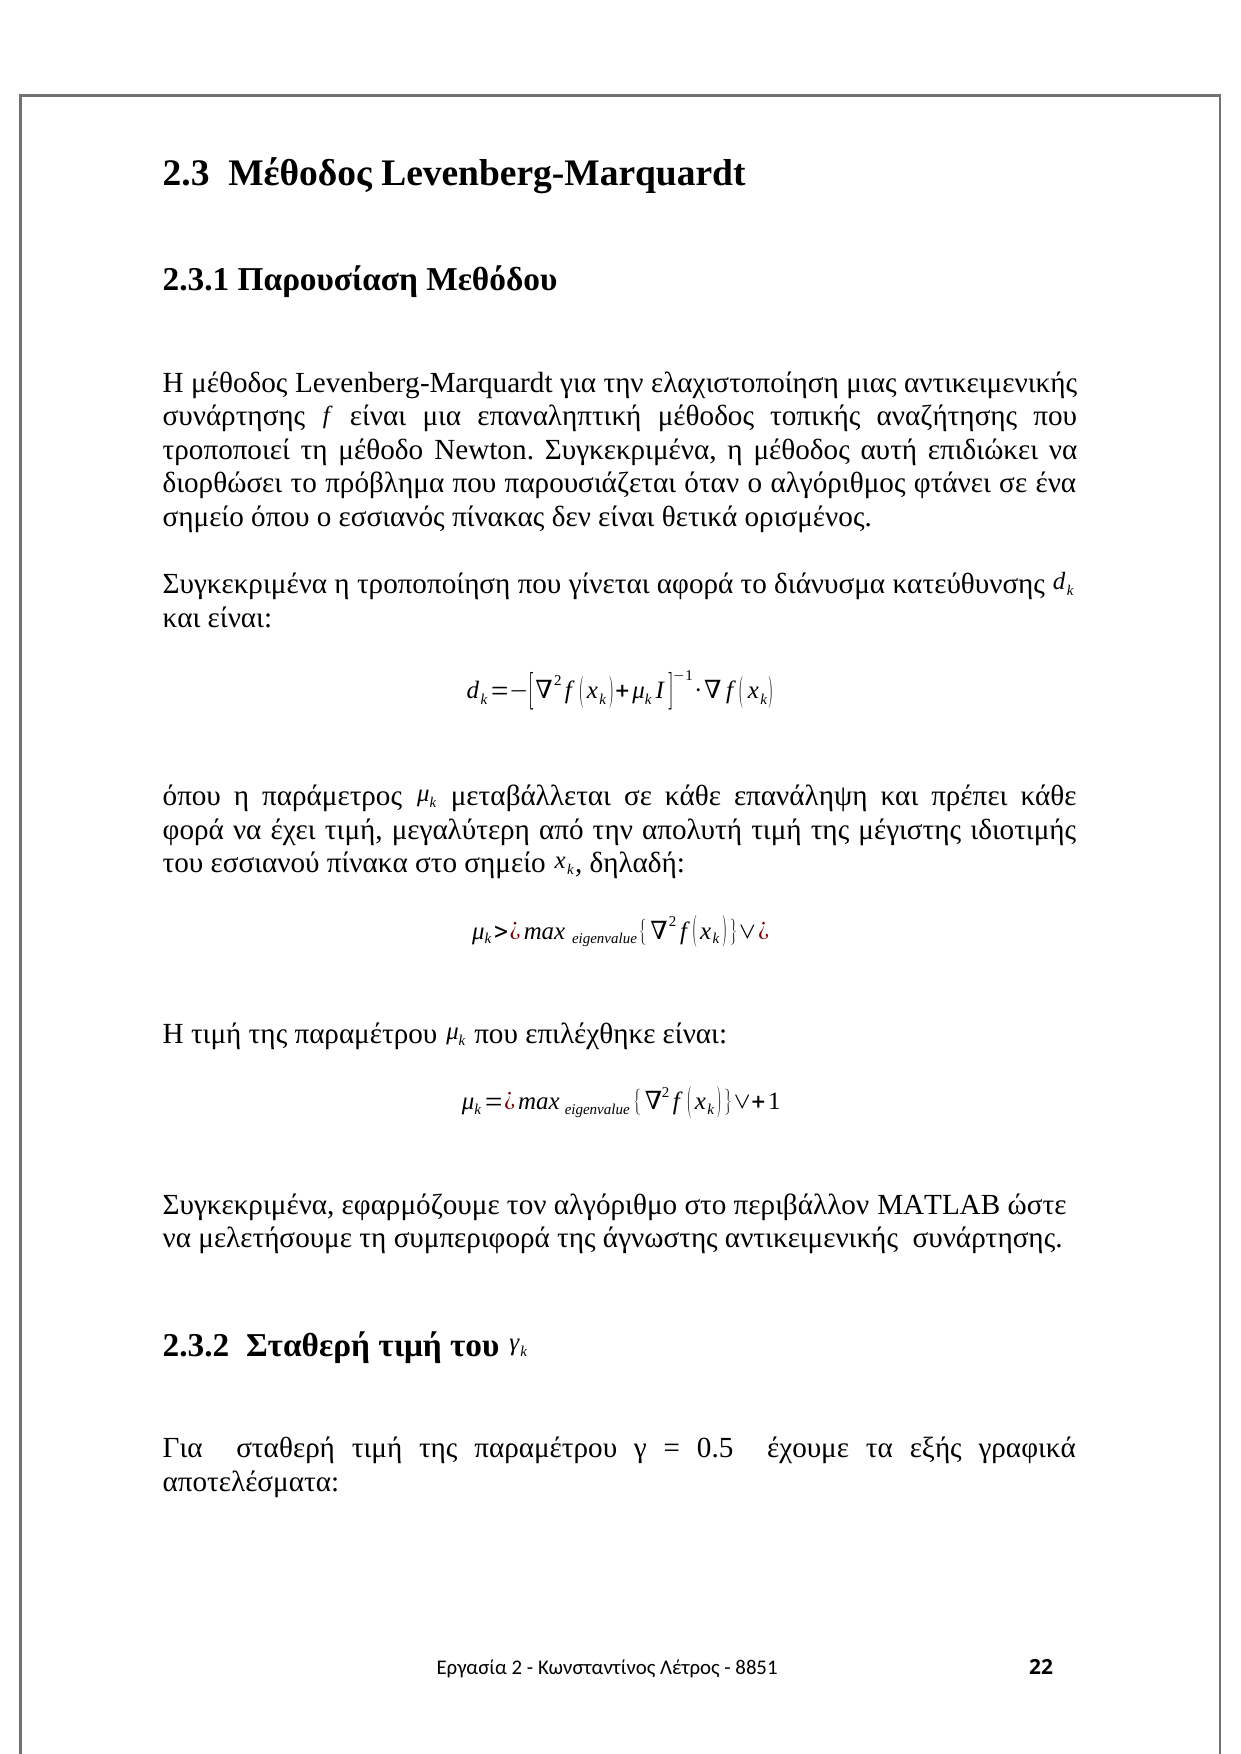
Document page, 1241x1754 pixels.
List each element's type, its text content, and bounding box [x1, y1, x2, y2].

text όπου η παράμετρος μεταβάλλεται σε κάθε επανάληψη και πρέπει κάθε φορά να έχει τιμή, μεγαλύτερη από την απολυτή τιμή της μέγιστης ιδιοτιμής του εσσιανού πίνακα στο σημείο , δηλαδή: [162, 778, 1078, 879]
text Η μέθοδος Levenberg-Marquardt για την ελαχιστοποίηση μιας αντικειμενικής συνάρτησης είναι μια επαναληπτική μέθοδος τοπικής αναζήτησης που τροποποιεί τη μέθοδο Newton. Συγκεκριμένα, η μέθοδος αυτή επιδιώκει να διορθώσει το πρόβλημα που παρουσιάζεται όταν ο αλγόριθμος φτάνει σε ένα σημείο όπου ο εσσιανός πίνακας δεν είναι θετικά ορισμένος. [162, 365, 1078, 533]
subtitle 2.3.1 Παρουσίαση Μεθόδου [162, 259, 1078, 298]
subtitle 2.3 Μέθοδος Levenberg-Marquardt [162, 150, 1078, 193]
text Συγκεκριμένα η τροποποίηση που γίνεται αφορά το διάνυσμα κατεύθυνσης και είναι: [162, 566, 1078, 633]
text Για σταθερή τιμή της παραμέτρου γ = 0.5 έχουμε τα εξής γραφικά αποτελέσματα: [162, 1431, 1078, 1498]
text Η τιμή της παραμέτρου που επιλέχθηκε είναι: [162, 1016, 1078, 1050]
text Συγκεκριμένα, εφαρμόζουμε τον αλγόριθμο στο περιβάλλον MATLAB ώστε να μελετήσουμε τη συμπεριφορά της άγνωστης αντικειμενικής συνάρτησης. [162, 1187, 1078, 1254]
subtitle 2.3.2 Σταθερή τιμή του [162, 1325, 1078, 1363]
